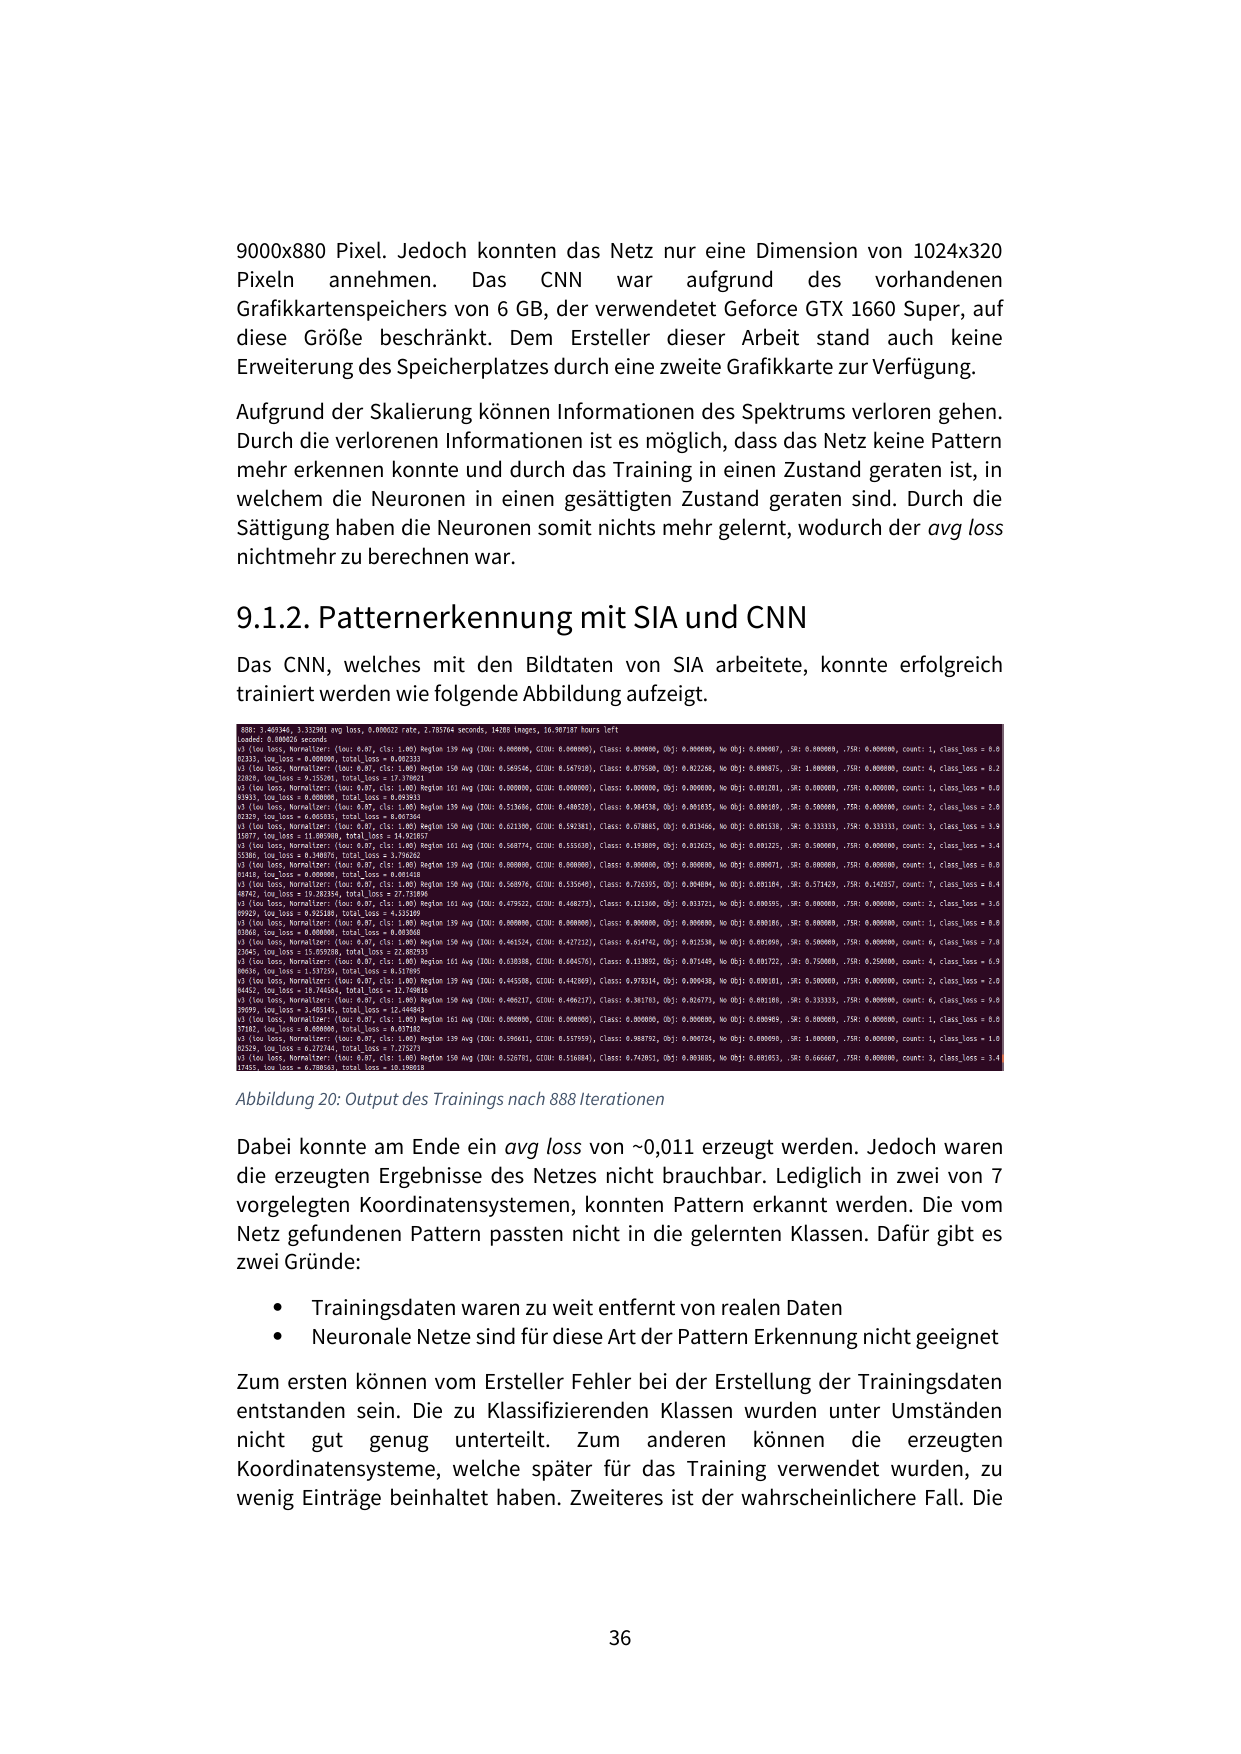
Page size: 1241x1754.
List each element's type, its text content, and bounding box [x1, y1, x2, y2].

text Dabei konnte am Ende ein avg loss von ~0,011 erzeugt werden. Jedoch waren die erzeugten Ergebnisse des Netzes nicht brauchbar. Lediglich in zwei von 7 vorgelegten Koordinatensystemen, konnten Pattern erkannt werden. Die vom Netz gefundenen Pattern passten nicht in die gelernten Klassen. Dafür gibt es zwei Gründe: [236, 1132, 1004, 1276]
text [236, 236, 1004, 381]
list Neuronale Netze sind für diese Art der Pattern Erkennung nicht geeignet [274, 1322, 1004, 1350]
text Aufgrund der Skalierung können Informationen des Spektrums verloren gehen. Durch die verlorenen Informationen ist es möglich, dass das Netz keine Pattern mehr erkennen konnte und durch das Training in einen Zustand geraten ist, in welchem die Neuronen in einen gesättigten Zustand geraten sind. Durch die Sättigung haben die Neuronen somit nichts mehr gelernt, wodurch der avg loss nichtmehr zu berechnen war. [236, 397, 1004, 570]
text Das CNN, welches mit den Bildtaten von SIA arbeitete, konnte erfolgreich trainiert werden wie folgende Abbildung aufzeigt. [236, 650, 1004, 707]
subtitle 9.1.2. Patternerkennung mit SIA und CNN [236, 595, 1004, 637]
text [236, 1367, 1004, 1511]
text Abbildung 20: Output des Trainings nach 888 Iterationen [236, 1087, 1004, 1111]
list Trainingsdaten waren zu weit entfernt von realen Daten [274, 1293, 1004, 1322]
picture [236, 724, 1004, 1071]
